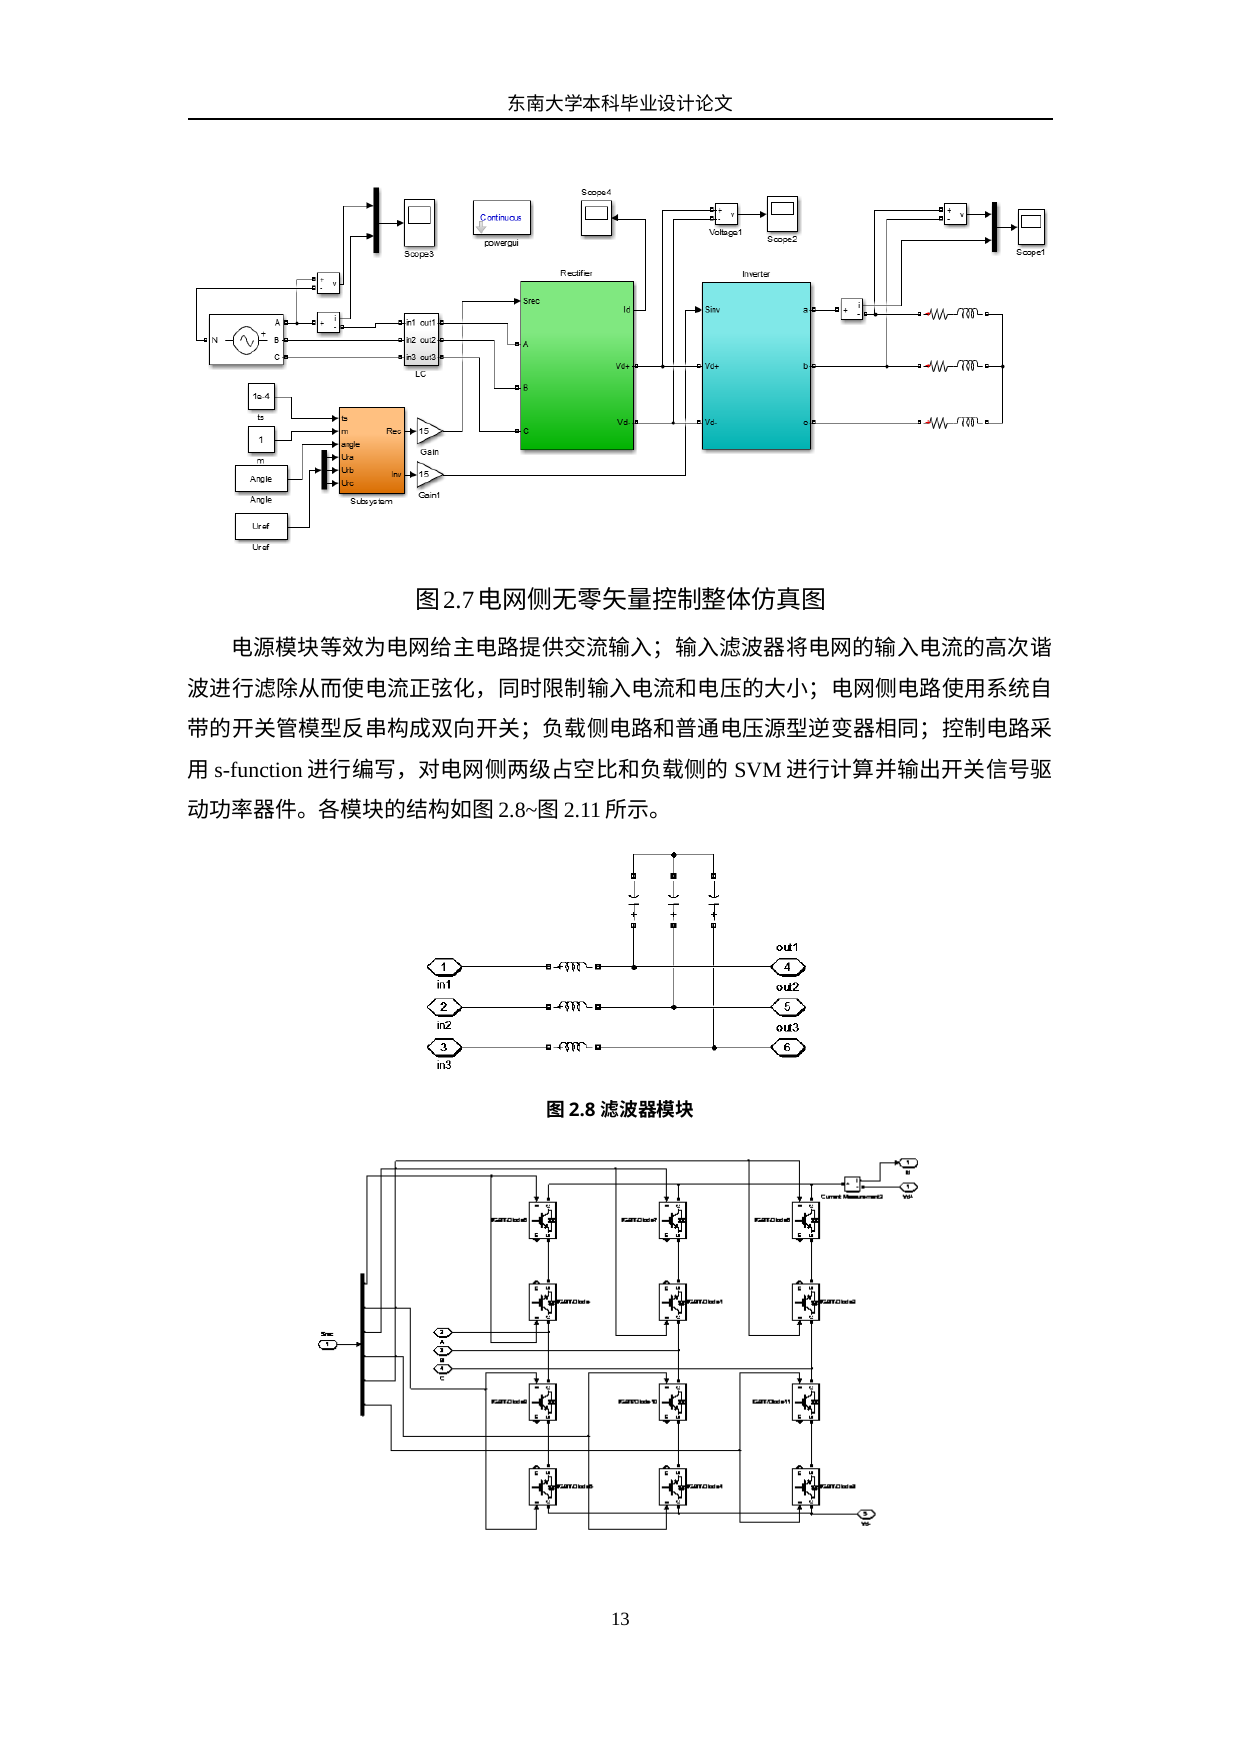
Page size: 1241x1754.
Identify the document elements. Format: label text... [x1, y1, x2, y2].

text 电源模块等效为电网给主电路提供交流输入；输入滤波器将电网的输入电流的高次谐波进行滤除从而使电流正弦化，同时限制输入电流和电压的大小；电网侧电路使用系统自带的开关管模型反串构成双向开关；负载侧电路和普通电压源型逆变器相同；控制电路采用s-function进行编写，对电网侧两级占空比和负载侧的SVM进行计算并输出开关信号驱动功率器件。各模块的结构如图2.8~图2.11所示。 [187, 629, 1053, 824]
text 图2.8 滤波器模块 [187, 1092, 1053, 1125]
picture [187, 162, 1053, 555]
